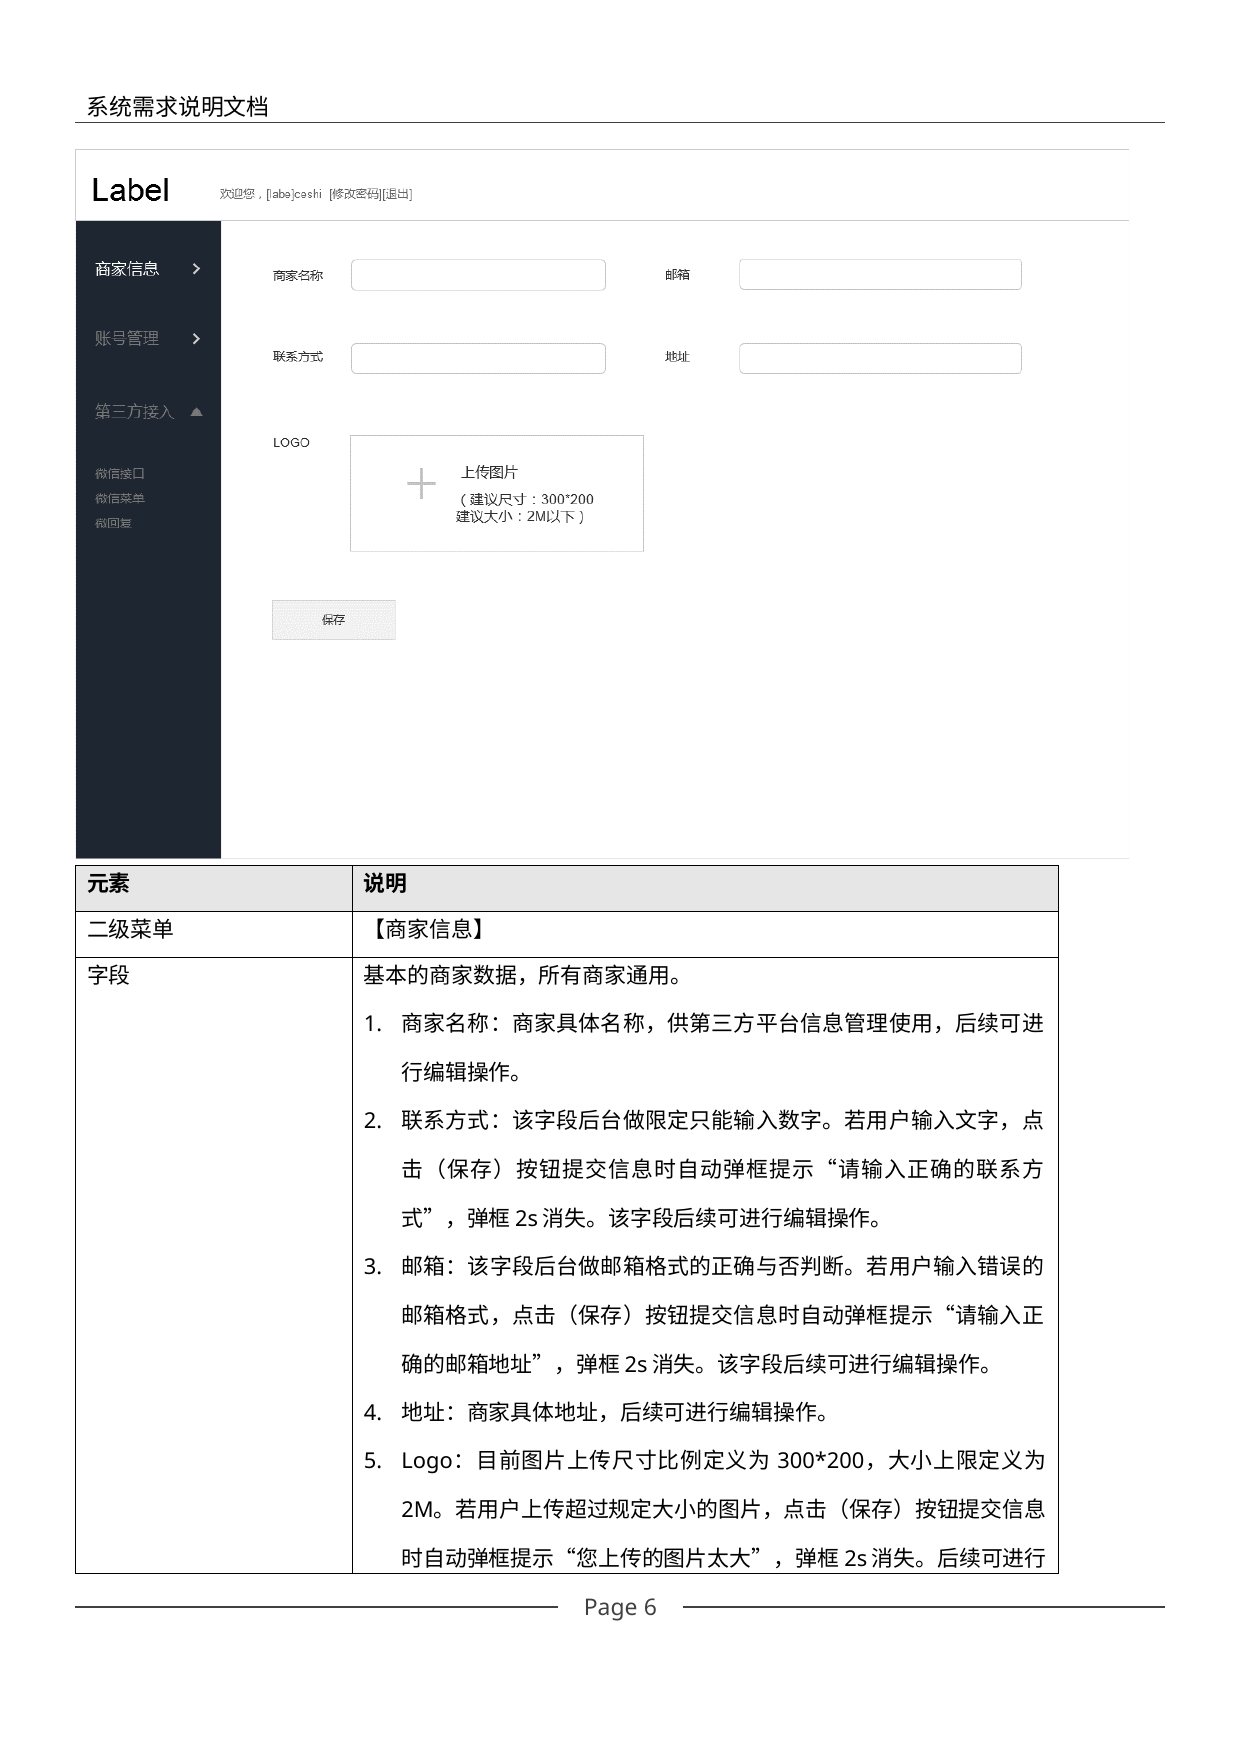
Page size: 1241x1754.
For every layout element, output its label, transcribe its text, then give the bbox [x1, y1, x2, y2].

table_cell 字段 [76, 958, 352, 1573]
table_header 元素 [76, 866, 352, 911]
table_header 说明 [353, 866, 1058, 911]
table_cell 二级菜单 [76, 912, 352, 957]
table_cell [353, 958, 1058, 1573]
picture [75, 149, 1130, 859]
table_cell 【商家信息】 [353, 912, 1058, 957]
